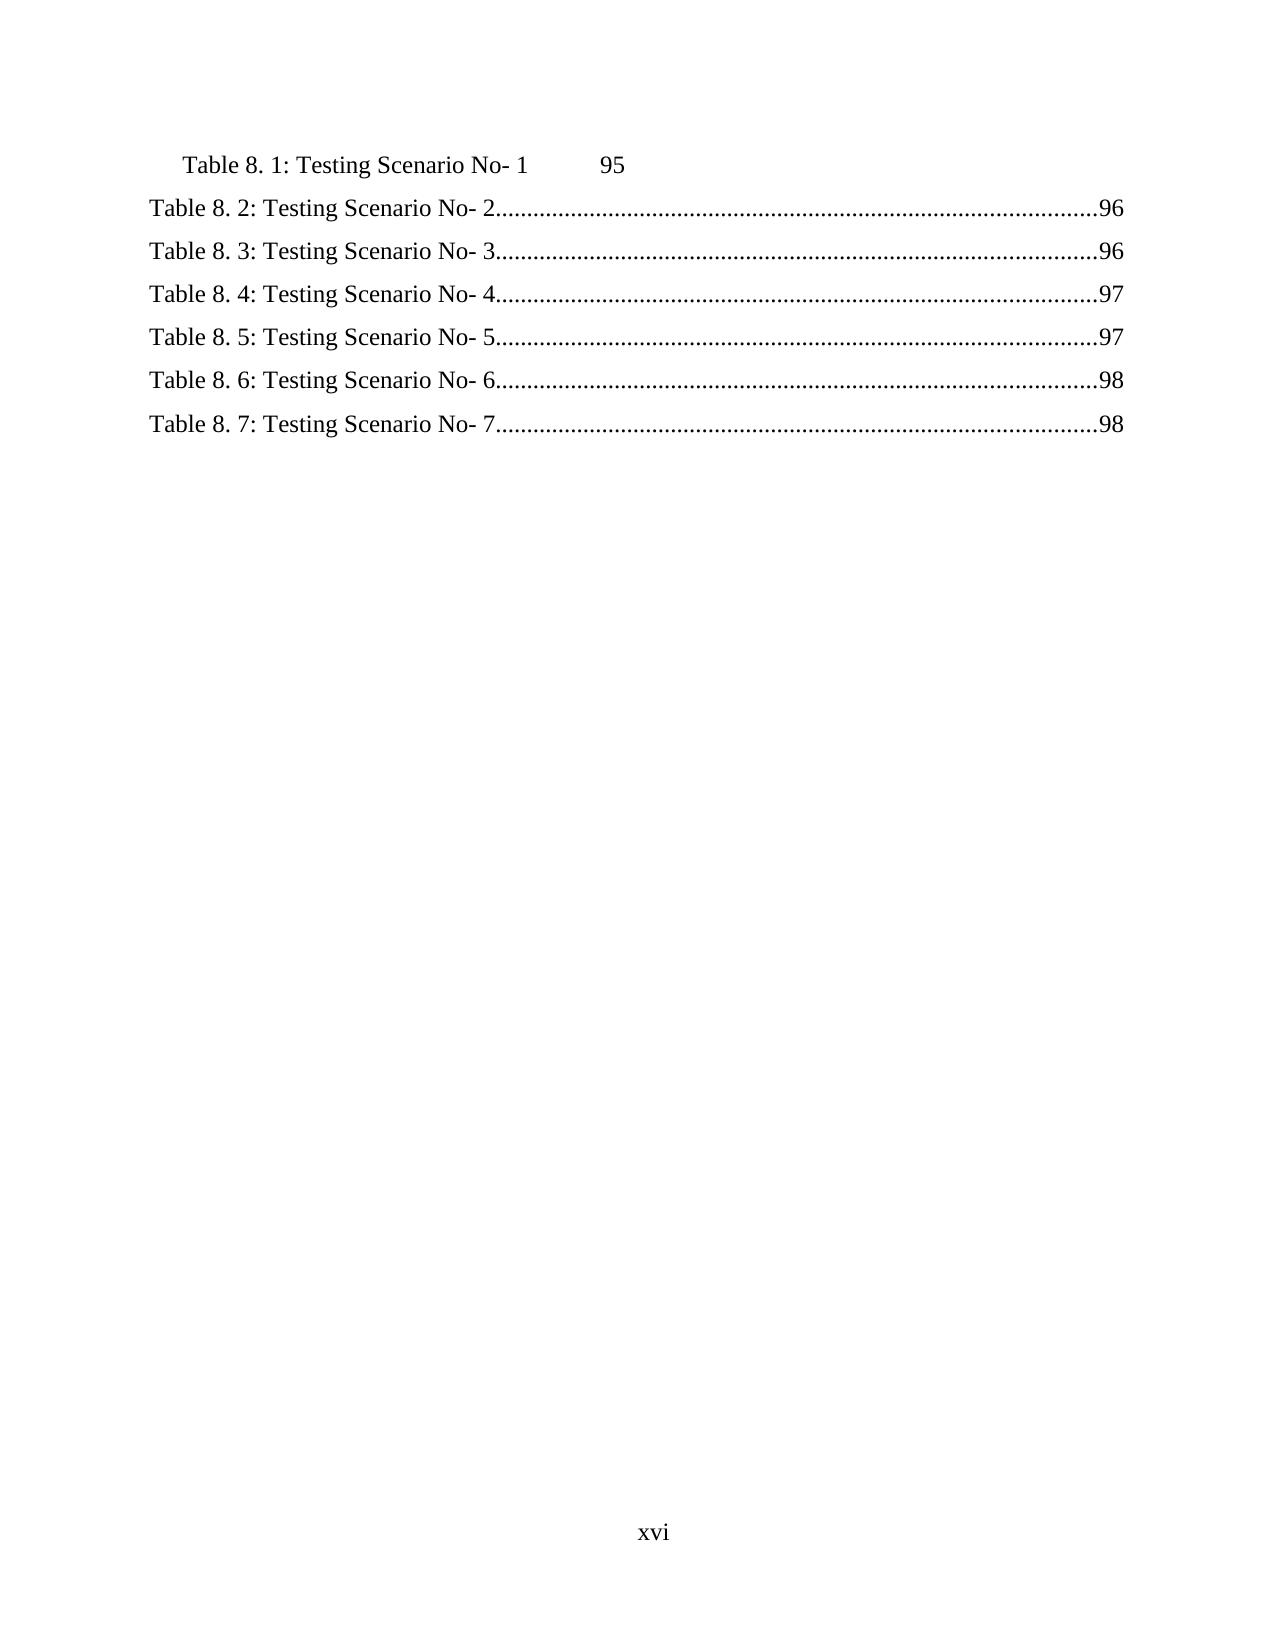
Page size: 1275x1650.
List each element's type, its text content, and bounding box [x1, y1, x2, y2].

text Table 8. 6: Testing Scenario No- 6 98 [149, 366, 1125, 394]
text Table 8. 7: Testing Scenario No- 7 98 [149, 409, 1125, 437]
text Table 8. 3: Testing Scenario No- 3 96 [149, 236, 1125, 265]
text Table 8. 5: Testing Scenario No- 5 97 [149, 322, 1125, 351]
text Table 8. 4: Testing Scenario No- 4 97 [149, 279, 1125, 308]
text Table 8. 2: Testing Scenario No- 2 96 [149, 193, 1125, 222]
